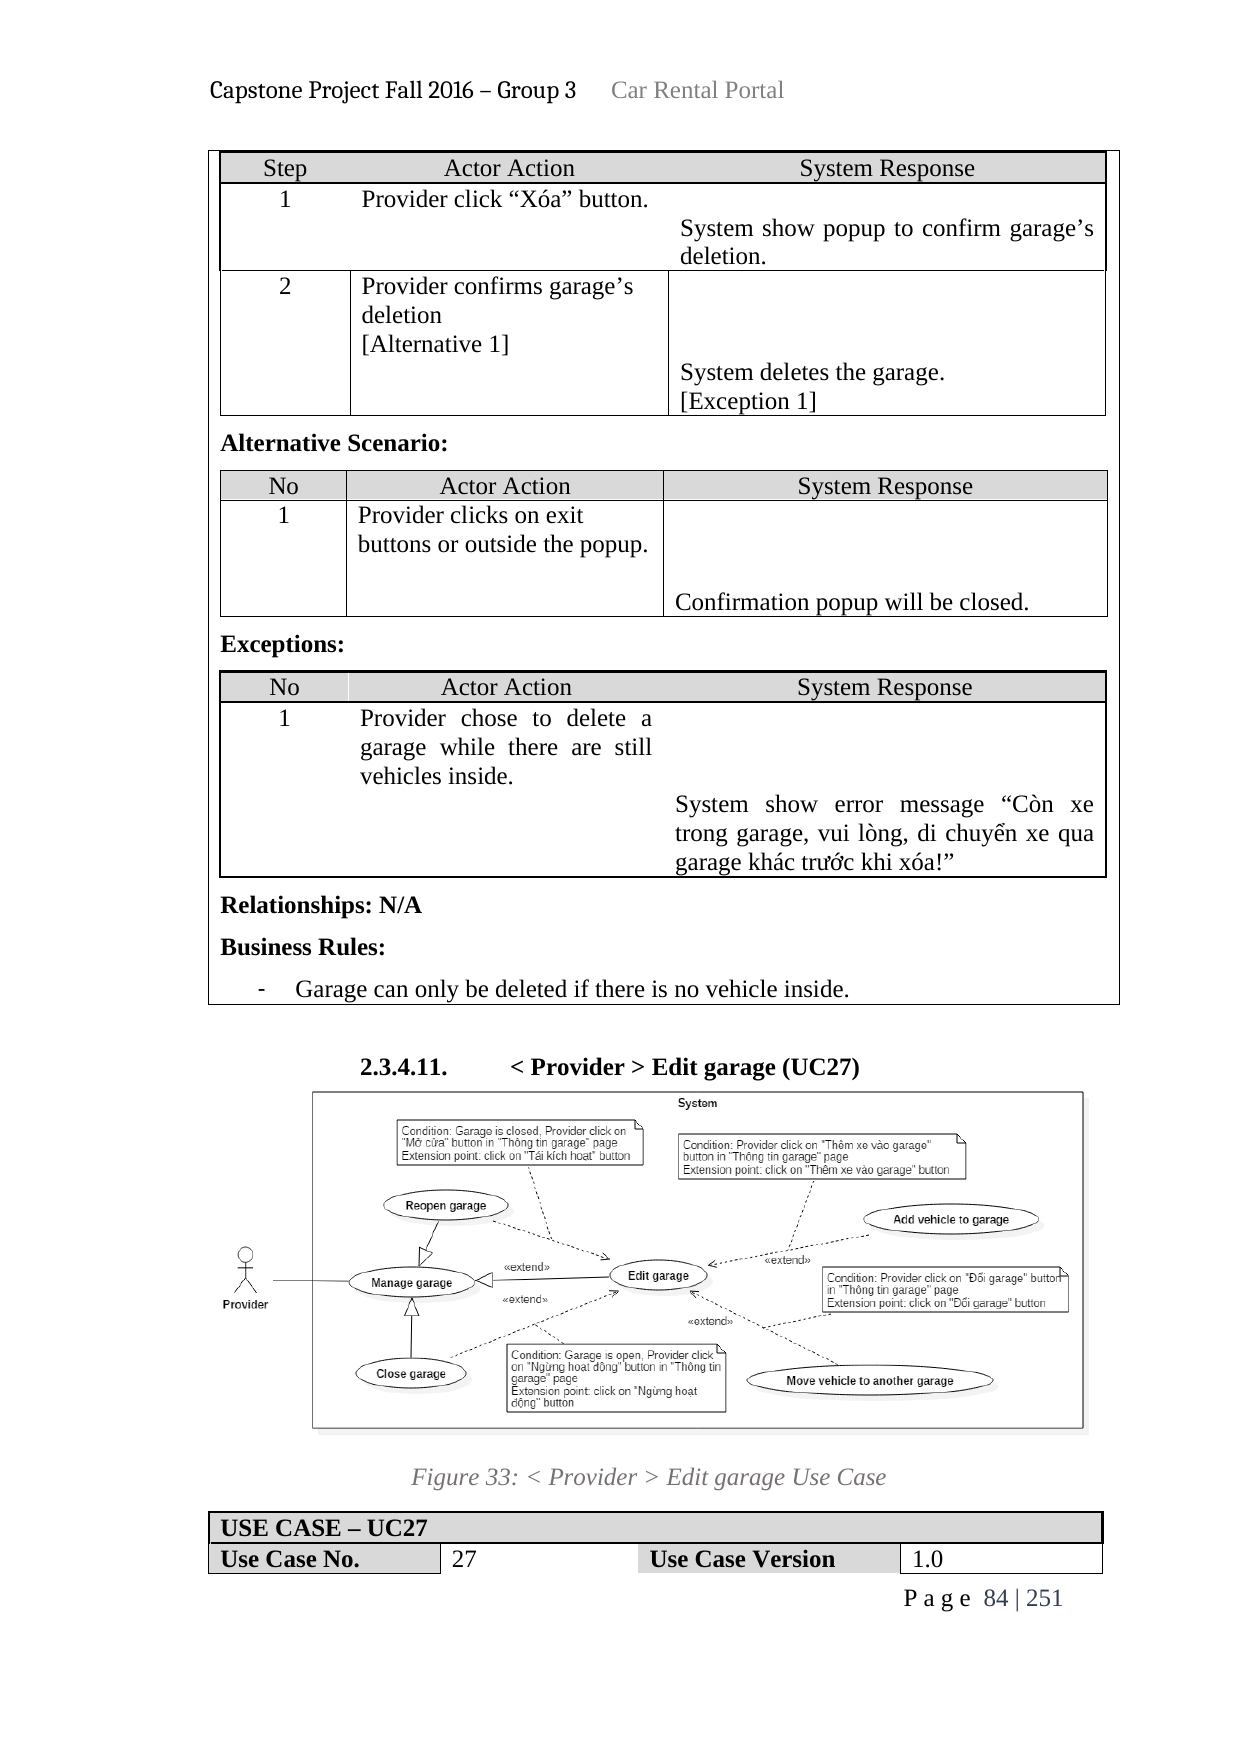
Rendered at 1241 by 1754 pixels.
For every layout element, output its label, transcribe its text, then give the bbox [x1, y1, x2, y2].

table_cell 1.0 [901, 1544, 1102, 1573]
table_header USE CASE – UC27 [210, 1513, 1101, 1542]
subtitle < Provider > Edit garage (UC27) [360, 1052, 1090, 1081]
table_cell 27 [441, 1544, 638, 1573]
table_cell Use Case No. [209, 1543, 440, 1573]
picture [210, 1083, 1095, 1443]
table_cell Use Case Version [638, 1544, 900, 1573]
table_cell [209, 151, 1119, 1003]
text Figure 33: < Provider > Edit garage Use Case [210, 1462, 1090, 1490]
